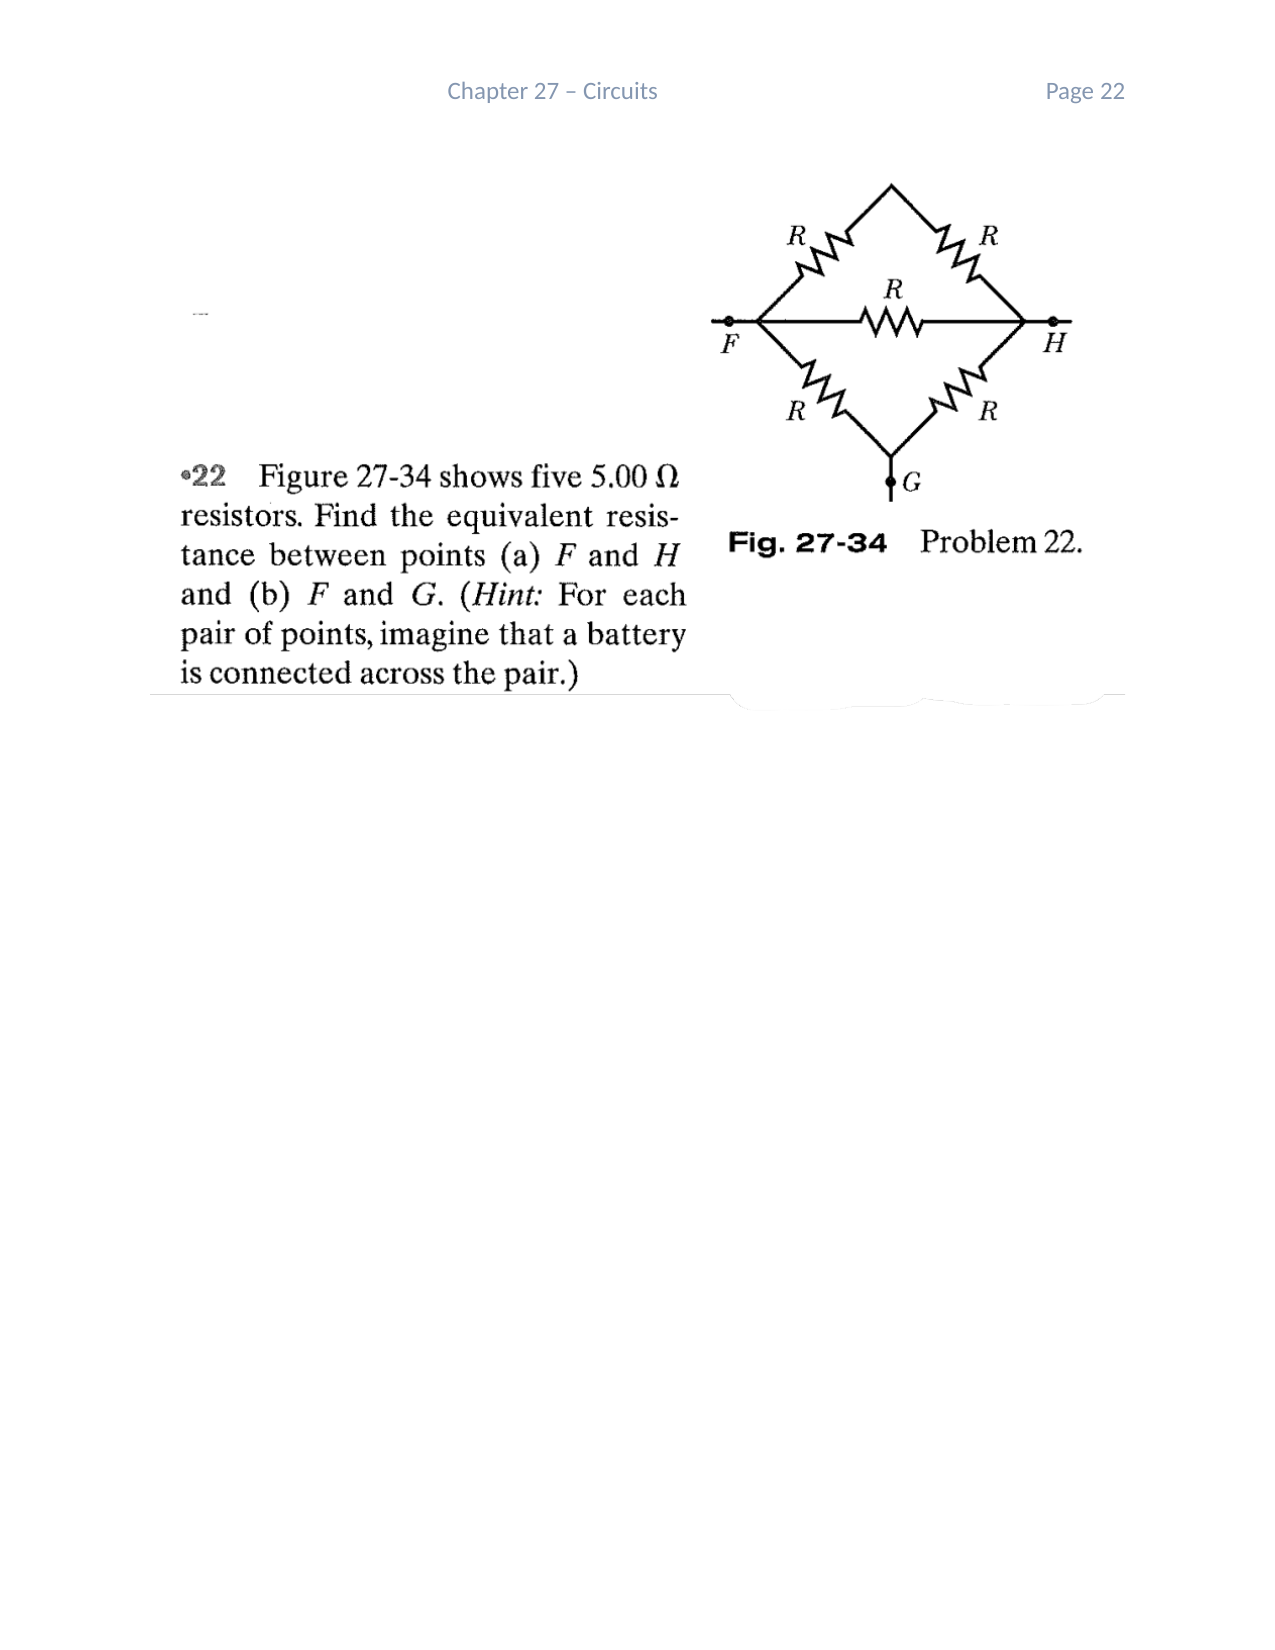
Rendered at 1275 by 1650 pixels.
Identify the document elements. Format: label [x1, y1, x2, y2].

picture [150, 150, 1125, 712]
